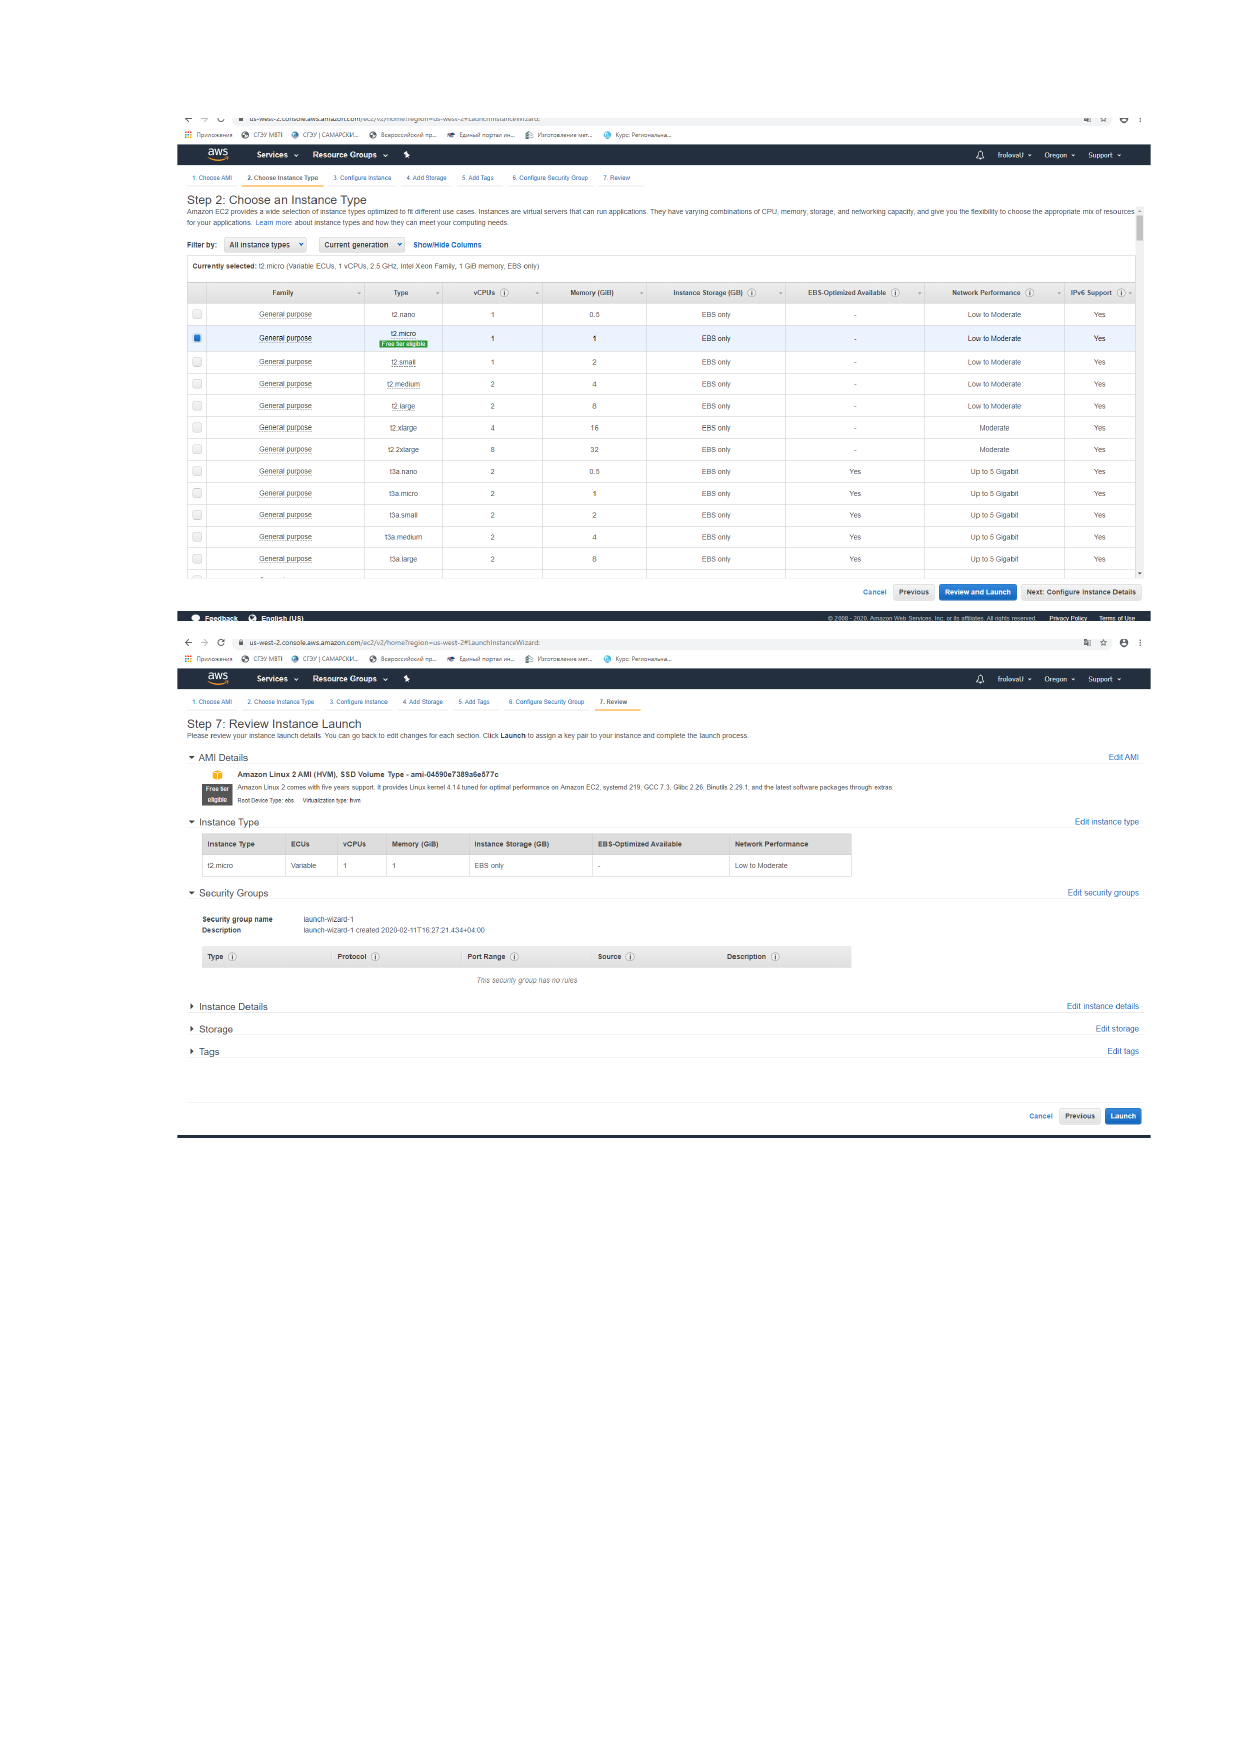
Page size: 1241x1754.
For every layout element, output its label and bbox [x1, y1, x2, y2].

picture [177, 118, 1151, 621]
picture [177, 639, 1151, 1138]
